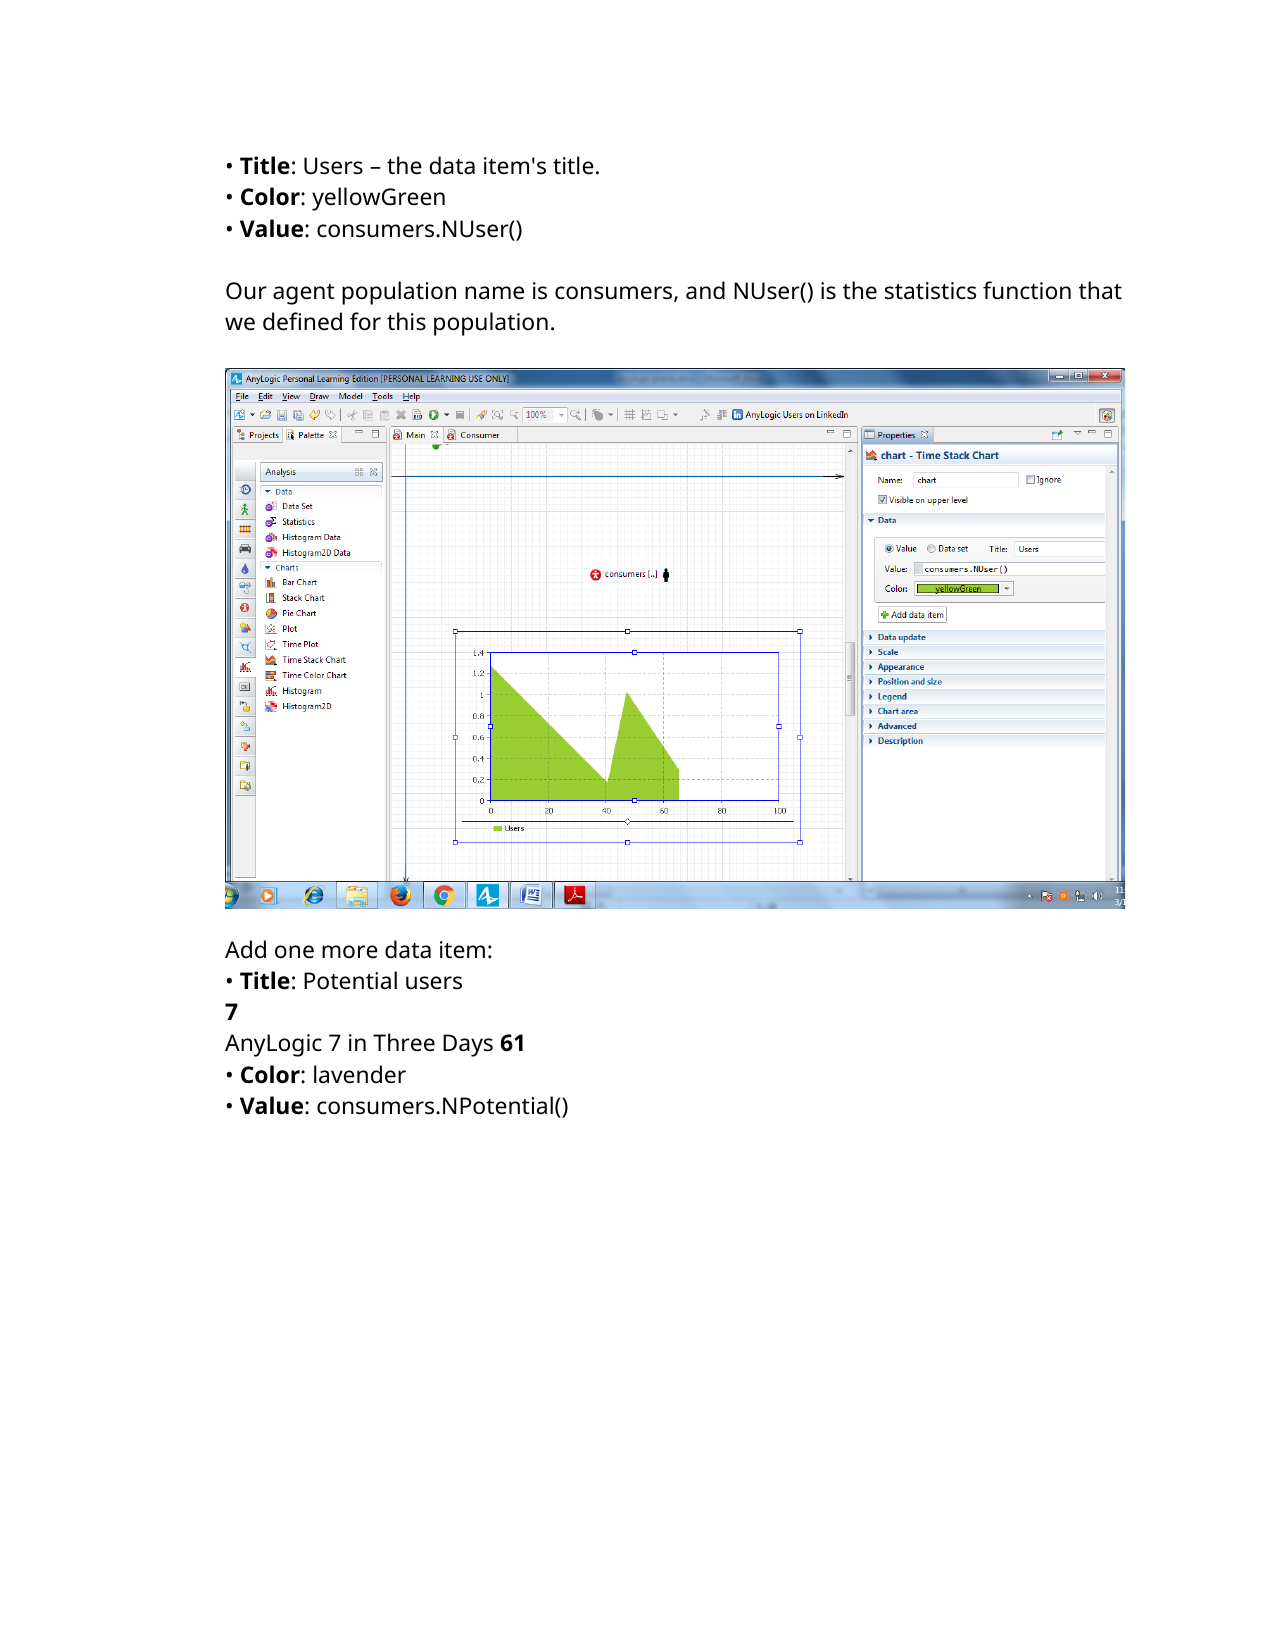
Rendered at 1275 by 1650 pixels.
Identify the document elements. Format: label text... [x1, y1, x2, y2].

text 7 [225, 996, 1125, 1027]
text • Value: consumers.NUser() [225, 212, 1125, 244]
text • Title: Users – the data item's title. [225, 150, 1125, 181]
text • Title: Potential users [225, 965, 1125, 996]
text AnyLogic 7 in Three Days 61 [225, 1027, 1125, 1059]
text Add one more data item: [225, 934, 1125, 965]
text • Value: consumers.NPotential() [225, 1090, 1125, 1121]
text • Color: yellowGreen [225, 181, 1125, 212]
text Our agent population name is consumers, and NUser() is the statistics function that we defined for this population. [225, 275, 1125, 337]
picture [225, 368, 1125, 909]
text • Color: lavender [225, 1059, 1125, 1090]
